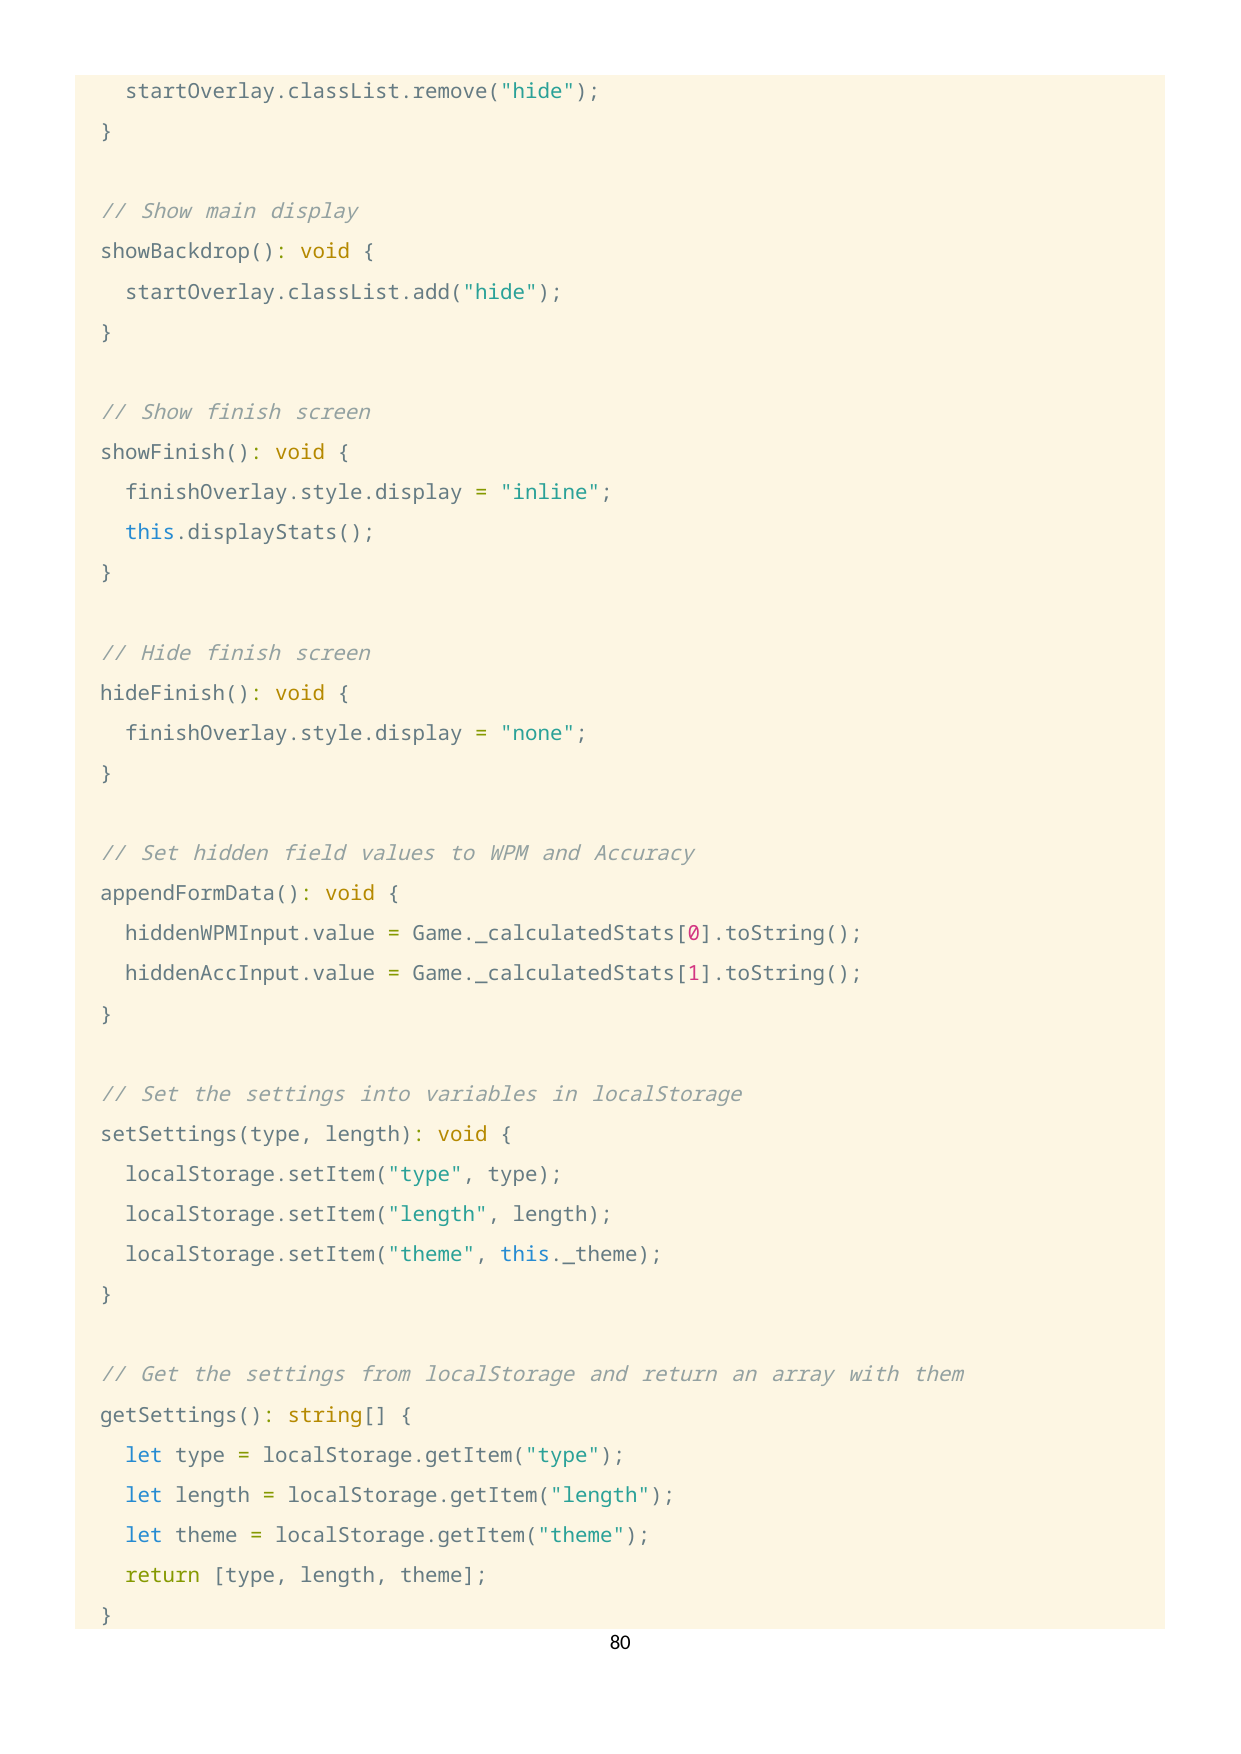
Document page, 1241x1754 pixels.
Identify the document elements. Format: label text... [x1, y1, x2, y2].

text let length = localStorage.getItem("length"); [75, 1479, 1165, 1508]
text return [type, length, theme]; [75, 1559, 1165, 1588]
text finishOverlay.style.display = "none"; [75, 717, 1165, 746]
text } [75, 997, 1165, 1027]
text let type = localStorage.getItem("type"); [75, 1438, 1165, 1468]
text } [75, 115, 1165, 145]
text // Set hidden field values to WPM and Accuracy [75, 837, 1165, 867]
text setSettings(type, length): void { [75, 1118, 1165, 1147]
text localStorage.setItem("theme", this._theme); [75, 1238, 1165, 1268]
text // Set the settings into variables in localStorage [75, 1078, 1165, 1107]
text // Show finish screen [75, 396, 1165, 426]
text appendFormData(): void { [75, 877, 1165, 907]
text startOverlay.classList.remove("hide"); [75, 75, 1165, 105]
text getSettings(): string[] { [75, 1398, 1165, 1428]
text showFinish(): void { [75, 436, 1165, 466]
text } [75, 556, 1165, 586]
text } [75, 316, 1165, 345]
text hideFinish(): void { [75, 677, 1165, 706]
text // Get the settings from localStorage and return an array with them [75, 1358, 1165, 1388]
text } [75, 1599, 1165, 1629]
text // Hide finish screen [75, 636, 1165, 666]
text startOverlay.classList.add("hide"); [75, 276, 1165, 305]
text hiddenAccInput.value = Game._calculatedStats[1].toString(); [75, 957, 1165, 987]
text let theme = localStorage.getItem("theme"); [75, 1519, 1165, 1548]
text localStorage.setItem("length", length); [75, 1198, 1165, 1228]
text finishOverlay.style.display = "inline"; [75, 476, 1165, 506]
text } [75, 1278, 1165, 1308]
text showBackdrop(): void { [75, 235, 1165, 265]
text localStorage.setItem("type", type); [75, 1158, 1165, 1187]
text this.displayStats(); [75, 516, 1165, 546]
text // Show main display [75, 195, 1165, 225]
text hiddenWPMInput.value = Game._calculatedStats[0].toString(); [75, 917, 1165, 947]
text } [75, 757, 1165, 786]
